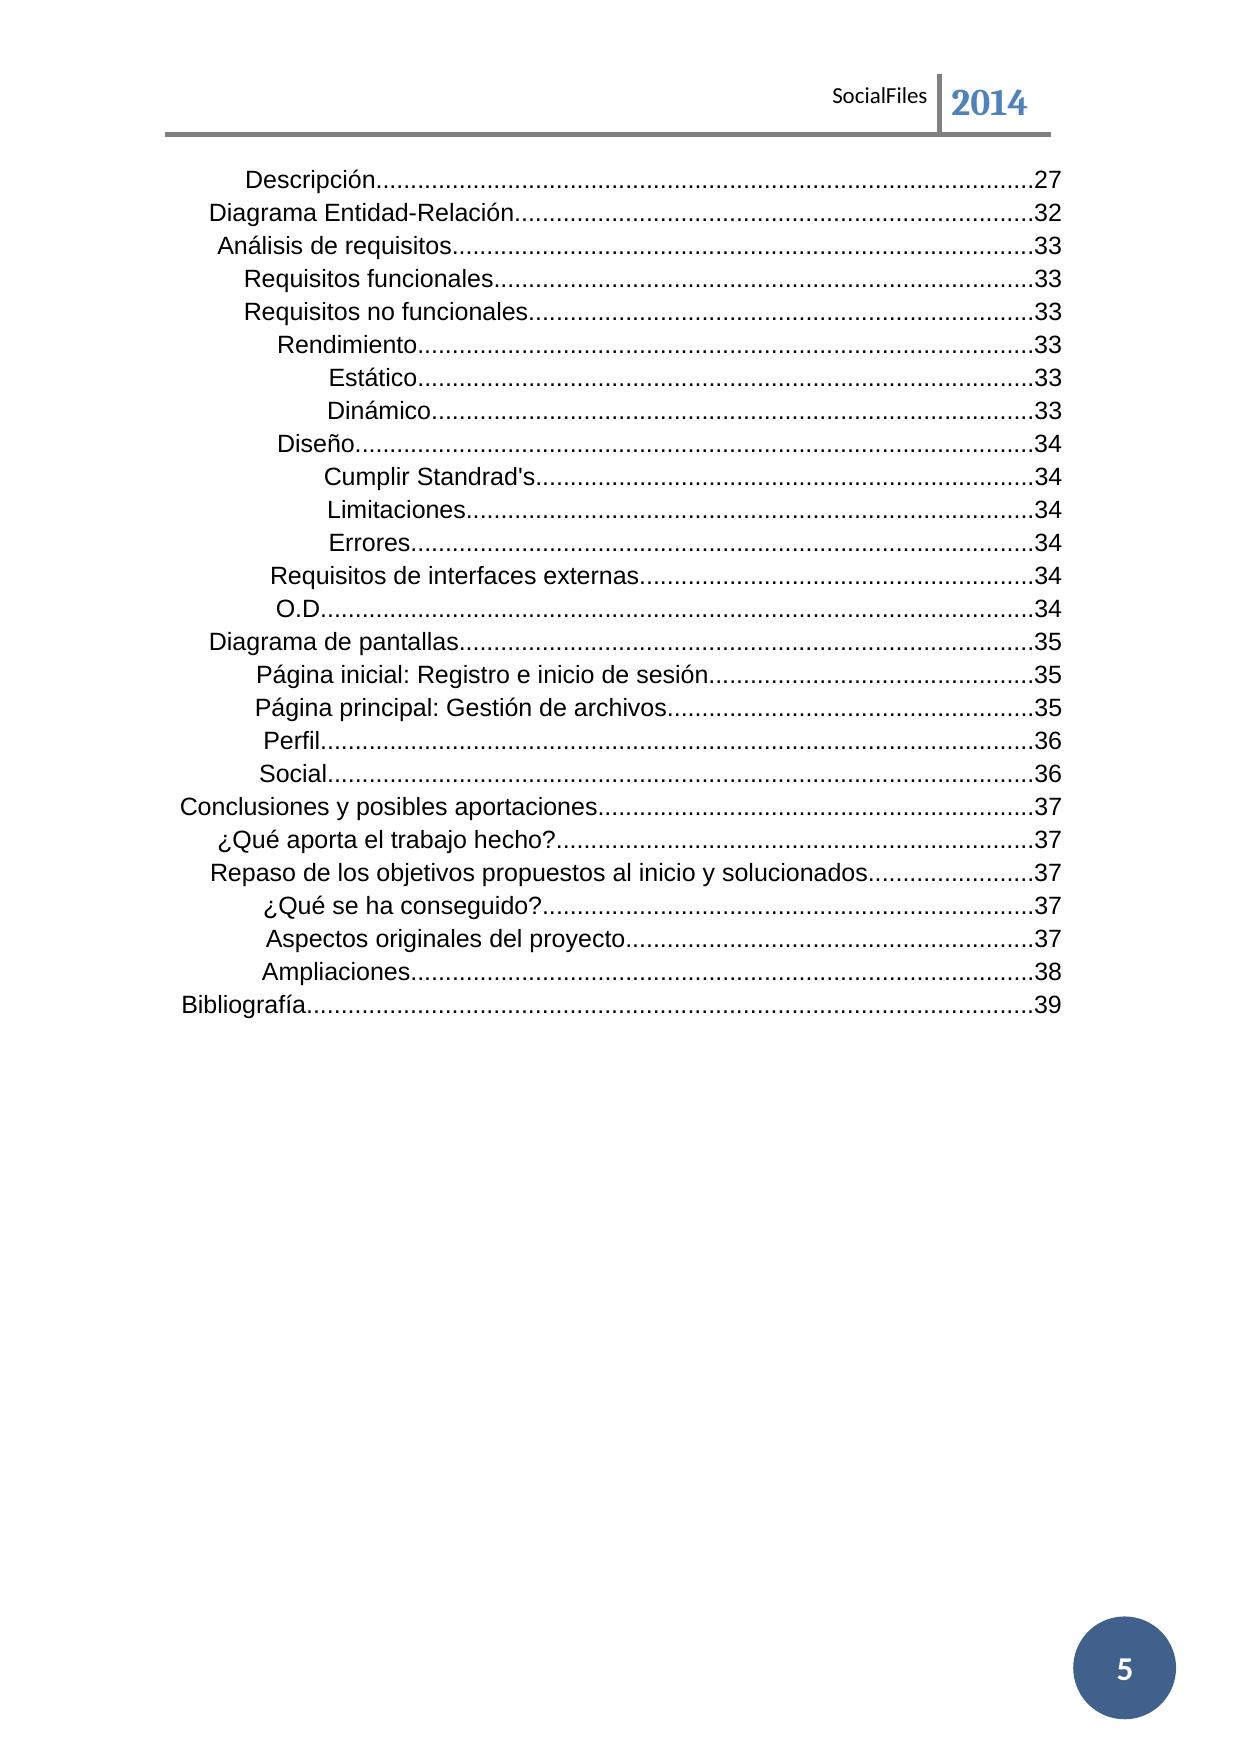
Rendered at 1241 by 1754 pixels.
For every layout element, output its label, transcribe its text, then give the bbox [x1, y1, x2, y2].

text Aspectos originales del proyecto...........................................................37 [177, 924, 1063, 953]
text Cumplir Standrad's........................................................................34 [177, 462, 1063, 491]
text Social......................................................................................................36 [177, 759, 1063, 788]
text Repaso de los objetivos propuestos al inicio y solucionados........................37 [177, 858, 1063, 887]
text ¿Qué aporta el trabajo hecho?.....................................................................37 [177, 825, 1063, 854]
text Ampliaciones..........................................................................................38 [177, 957, 1063, 986]
text ¿Qué se ha conseguido?.......................................................................37 [177, 891, 1063, 920]
text Perfil.......................................................................................................36 [177, 726, 1063, 755]
text Limitaciones..................................................................................34 [177, 495, 1063, 523]
text Bibliografía.........................................................................................................39 [177, 990, 1063, 1019]
text Diseño..................................................................................................34 [177, 429, 1063, 457]
text Estático.........................................................................................33 [177, 363, 1063, 391]
text Requisitos no funcionales.........................................................................33 [177, 297, 1063, 325]
text Requisitos funcionales..............................................................................33 [177, 264, 1063, 292]
text Requisitos de interfaces externas.........................................................34 [177, 561, 1063, 589]
text Conclusiones y posibles aportaciones...............................................................37 [177, 792, 1063, 821]
text O.D.......................................................................................................34 [177, 594, 1063, 623]
text Errores..........................................................................................34 [177, 528, 1063, 557]
text Descripción...............................................................................................27 [177, 164, 1063, 193]
text Diagrama de pantallas...................................................................................35 [177, 627, 1063, 656]
text Página inicial: Registro e inicio de sesión...............................................35 [177, 660, 1063, 689]
text Página principal: Gestión de archivos.....................................................35 [177, 693, 1063, 722]
text Dinámico.......................................................................................33 [177, 396, 1063, 424]
text Análisis de requisitos....................................................................................33 [177, 231, 1063, 259]
text Rendimiento.........................................................................................33 [177, 330, 1063, 358]
text Diagrama Entidad-Relación...........................................................................32 [177, 198, 1063, 226]
